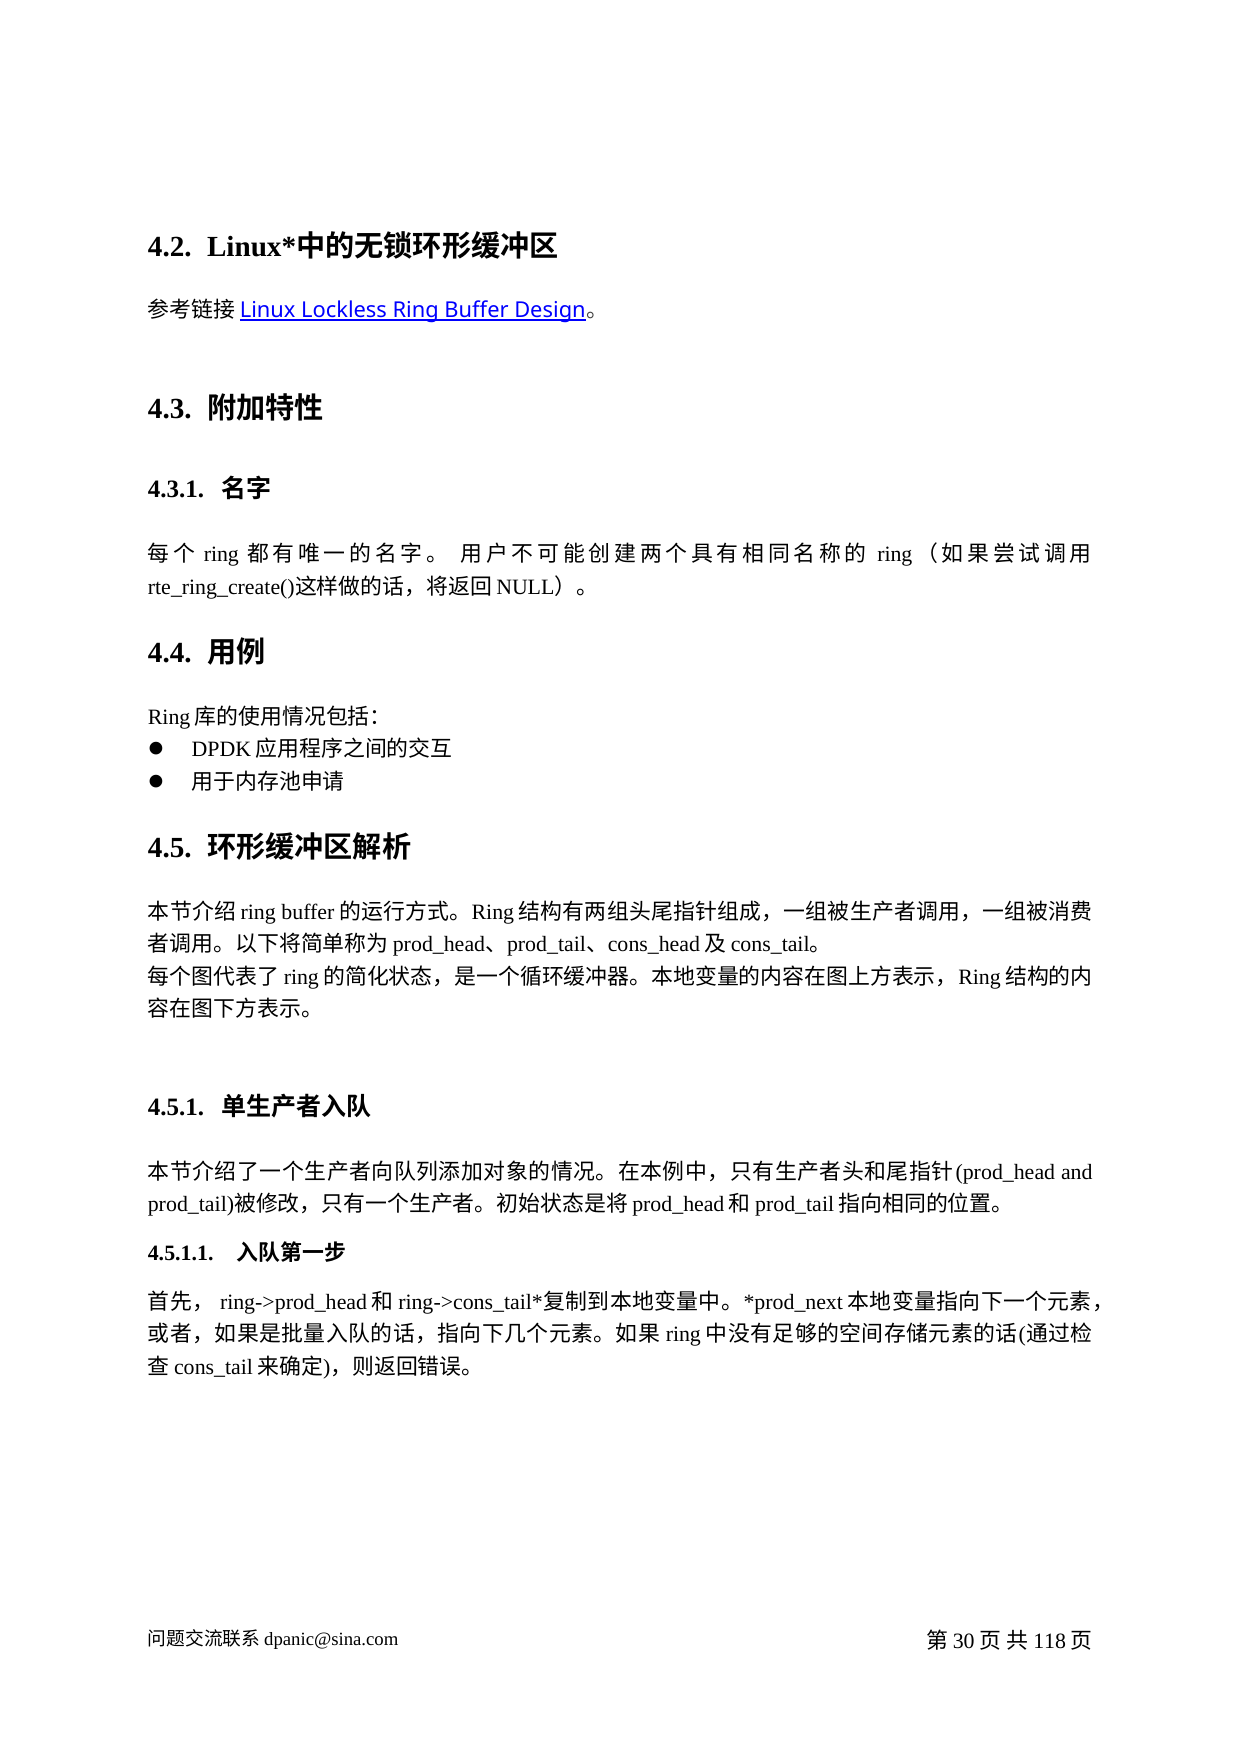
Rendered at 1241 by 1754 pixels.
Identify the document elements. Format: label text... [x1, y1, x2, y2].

text 首先， ring->prod_head和ring->cons_tail*复制到本地变量中。*prod_next本地变量指向下一个元素，或者，如果是批量入队的话，指向下几个元素。如果ring中没有足够的空间存储元素的话(通过检查cons_tail来确定)，则返回错误。 [148, 1283, 1092, 1381]
subtitle 单生产者入队 [148, 1072, 1092, 1137]
subtitle 环形缓冲区解析 [148, 812, 1092, 877]
text 本节介绍了一个生产者向队列添加对象的情况。在本例中，只有生产者头和尾指针(prod_head and prod_tail)被修改，只有一个生产者。初始状态是将prod_head和prod_tail指向相同的位置。 [148, 1153, 1092, 1218]
text 每个ring都有唯一的名字。 用户不可能创建两个具有相同名称的ring（如果尝试调用rte_ring_create()这样做的话，将返回NULL）。 [148, 536, 1092, 601]
text 参考链接Linux Lockless Ring Buffer Design。 [148, 292, 1092, 324]
subtitle 入队第一步 [148, 1234, 1092, 1267]
subtitle Linux*中的无锁环形缓冲区 [148, 211, 1092, 276]
text 每个图代表了ring的简化状态，是一个循环缓冲器。本地变量的内容在图上方表示，Ring结构的内容在图下方表示。 [148, 958, 1092, 1023]
subtitle 用例 [148, 617, 1092, 682]
list 用于内存池申请 [148, 763, 1092, 796]
text 本节介绍ring buffer的运行方式。Ring结构有两组头尾指针组成，一组被生产者调用，一组被消费者调用。以下将简单称为prod_head、prod_tail、cons_head及cons_tail。 [148, 893, 1092, 958]
subtitle 附加特性 [148, 373, 1092, 438]
subtitle 名字 [148, 454, 1092, 519]
list DPDK应用程序之间的交互 [148, 731, 1092, 763]
text Ring库的使用情况包括： [148, 698, 1092, 731]
